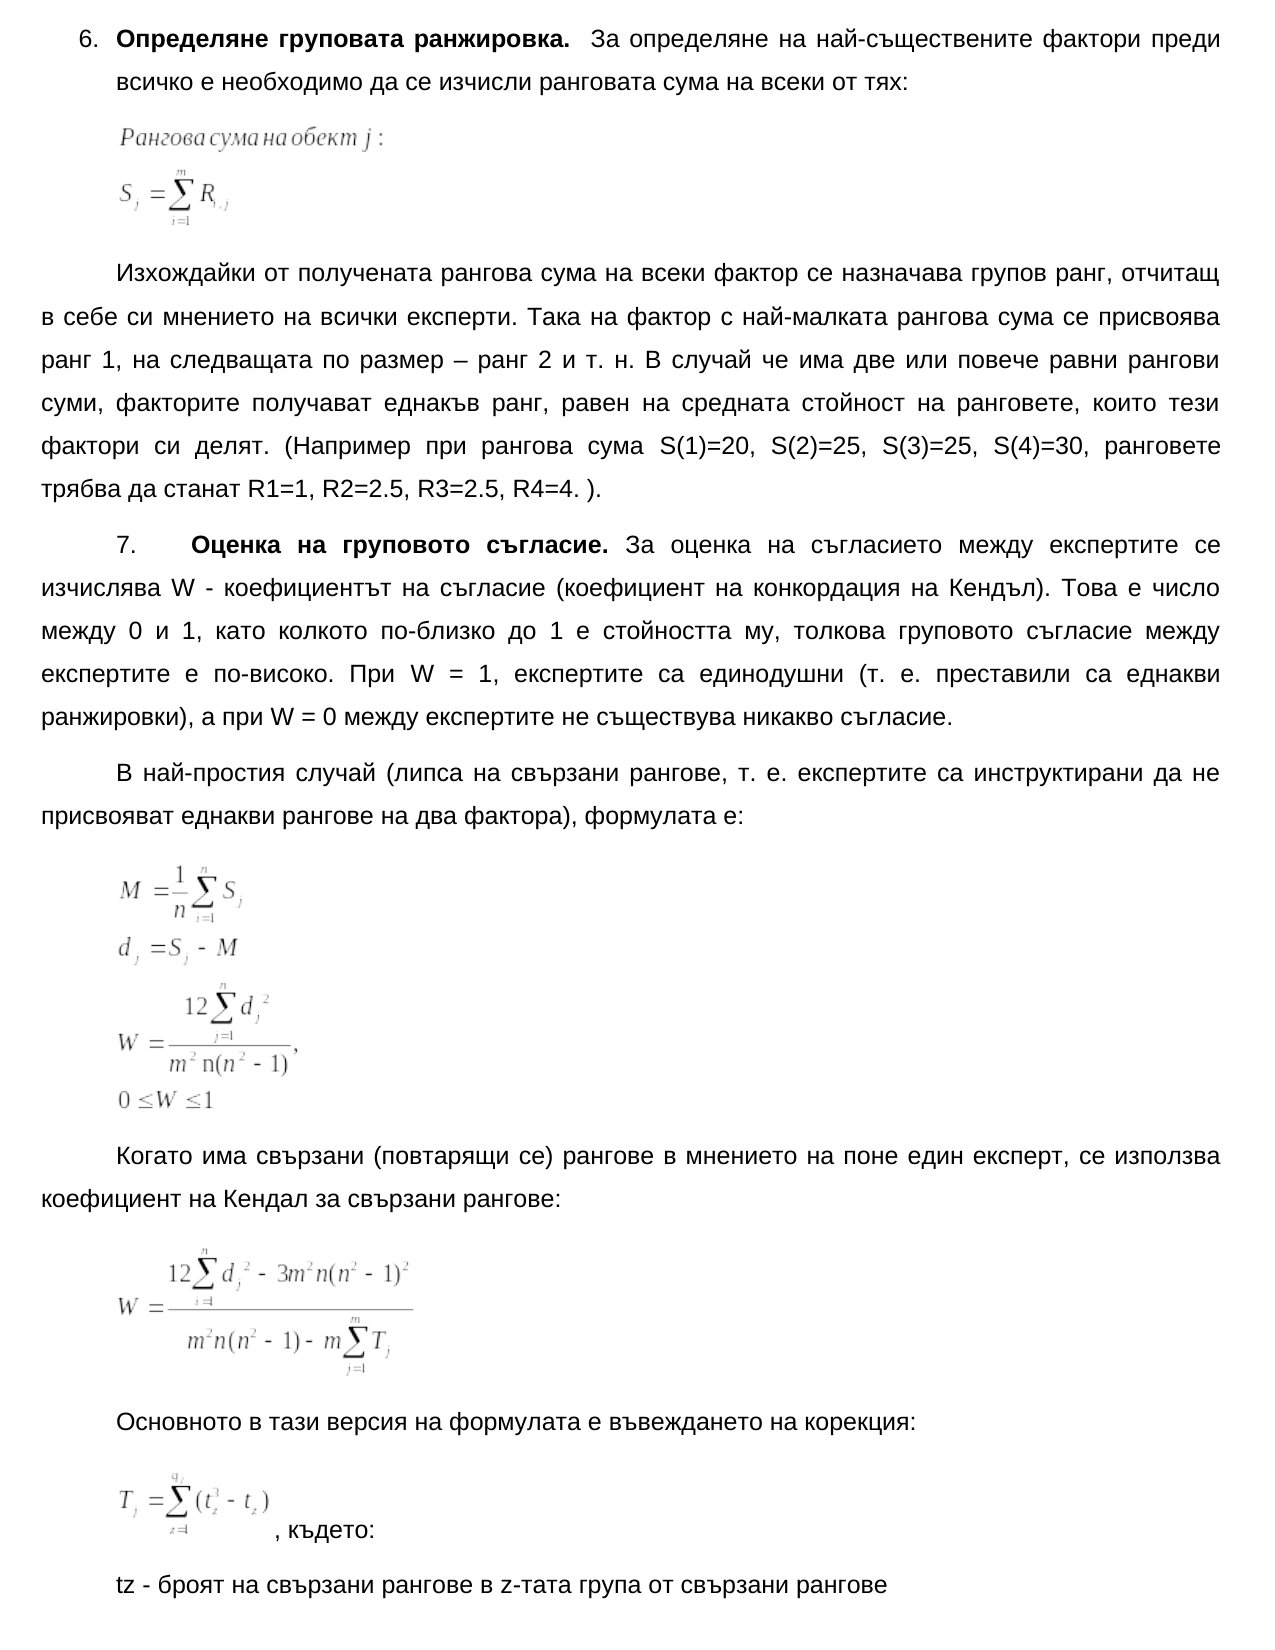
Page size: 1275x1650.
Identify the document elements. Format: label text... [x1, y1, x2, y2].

text , където: [41, 1462, 1222, 1543]
list Изхождайки от получената рангова сума на всеки фактор се назначава групов ранг, отчитащ в себе си мнението на всички експерти. Така на фактор с най-малката рангова сума се присвоява ранг 1, на следващата по размер – ранг 2 и т. н. В случай че има две или повече равни рангови суми, факторите получават еднакъв ранг, равен на средната стойност на ранговете, които тези фактори си делят. (Например при рангова сума S(1)=20, S(2)=25, S(3)=25, S(4)=30, ранговете трябва да станат R1=1, R2=2.5, R3=2.5, R4=4. ). [41, 258, 1222, 503]
list Оценка на груповото съгласие. За оценка на съгласието между експертите се изчислява W - коефициентът на съгласие (коефициент на конкордация на Кендъл). Това е число между 0 и 1, като колкото по-близко до 1 е стойността му, толкова груповото съгласие между експертите е по-високо. При W = 1, експертите са единодушни (т. е. преставили са еднакви ранжировки), а при W = 0 между експертите не съществува никакво съгласие. [41, 529, 1222, 731]
text В най-простия случай (липса на свързани рангове, т. е. експертите са инструктирани да не присвояват еднакви рангове на два фактора), формулата е: [41, 758, 1222, 829]
text tz - броят на свързани рангове в z-тата група от свързани рангове [41, 1570, 1222, 1599]
list Определяне груповата ранжировка. За определяне на най-съществените фактори преди всичко е необходимо да се изчисли ранговата сума на всеки от тях: [78, 24, 1222, 96]
text Когато има свързани (повтарящи се) рангове в мнението на поне един експерт, се използва коефициент на Кендал за свързани рангове: [41, 1141, 1222, 1213]
text Основното в тази версия на формулата е въвеждането на корекция: [41, 1407, 1222, 1436]
